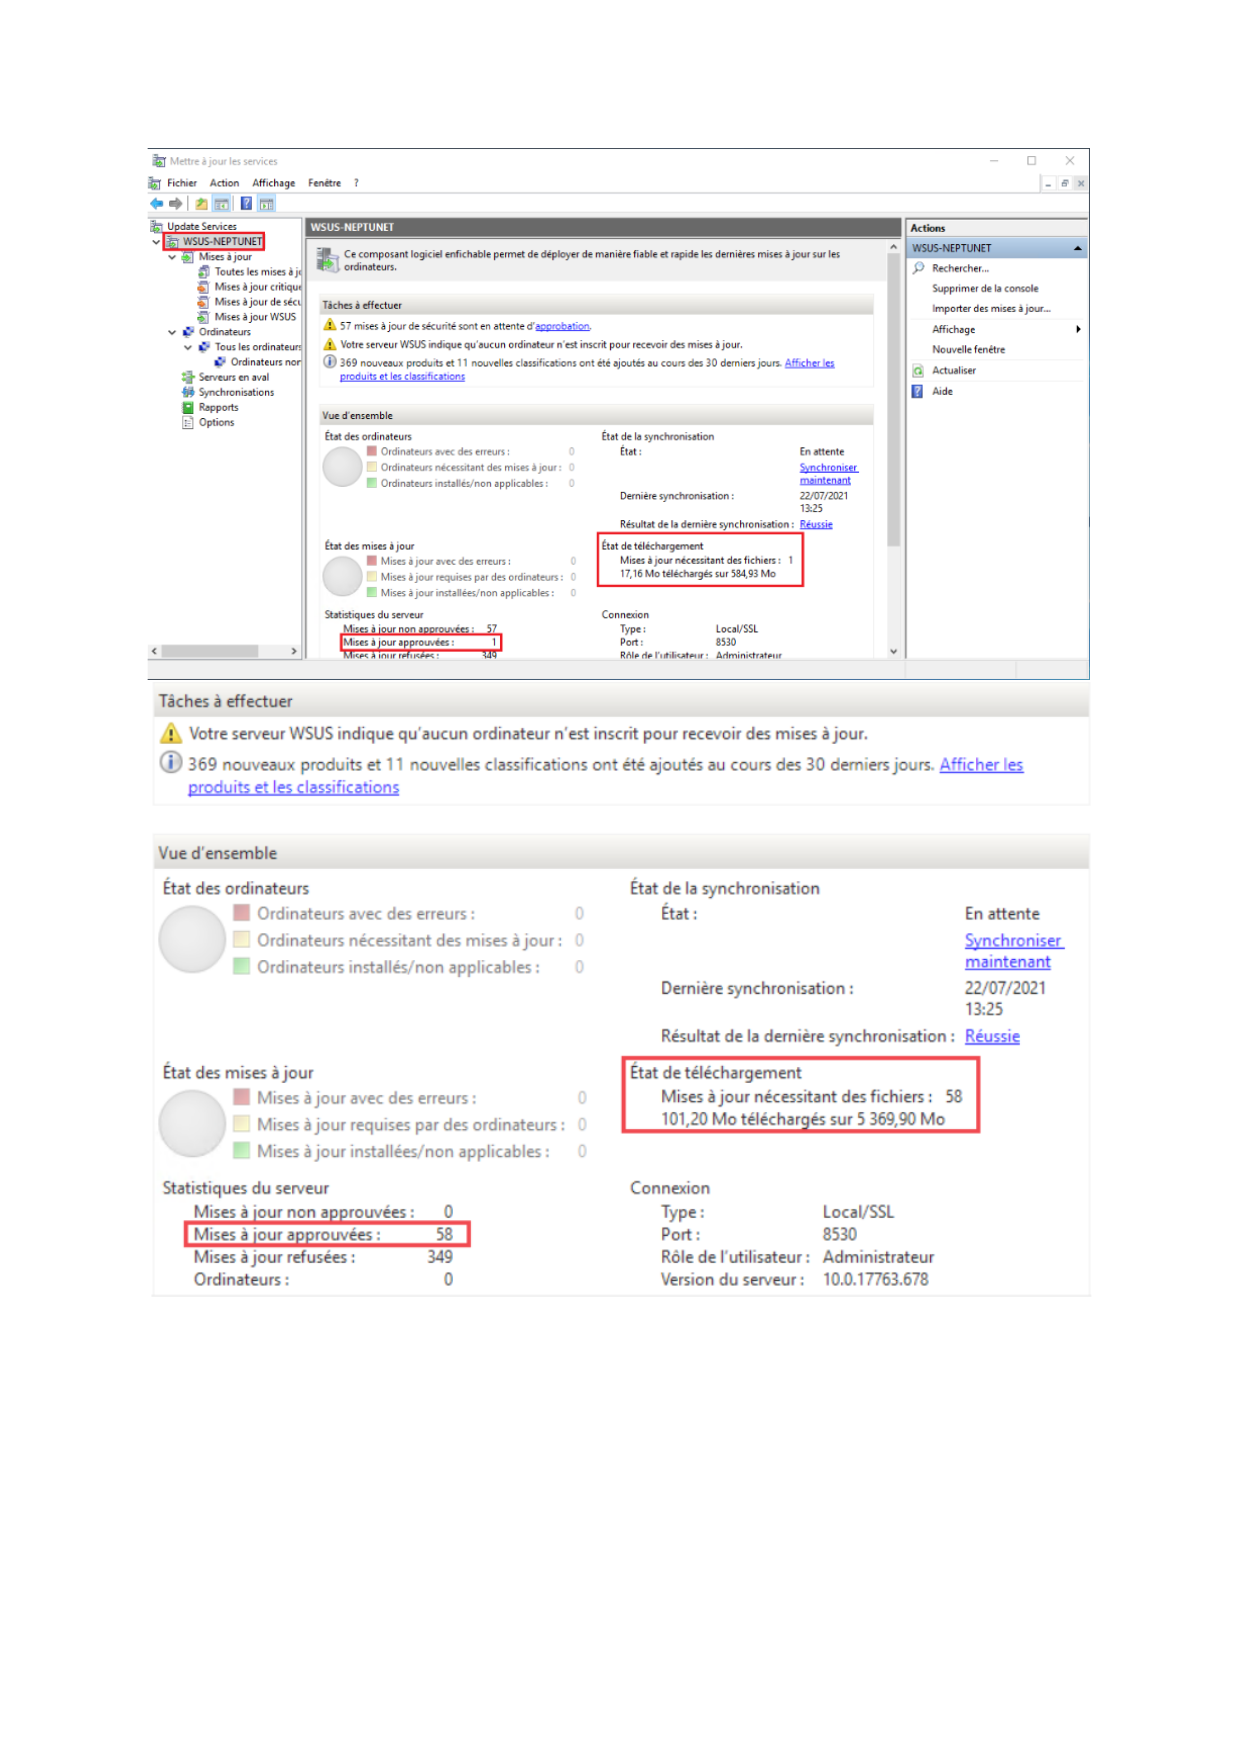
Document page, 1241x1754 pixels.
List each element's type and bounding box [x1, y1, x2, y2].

picture [147, 147, 1092, 681]
picture [147, 682, 1092, 1298]
